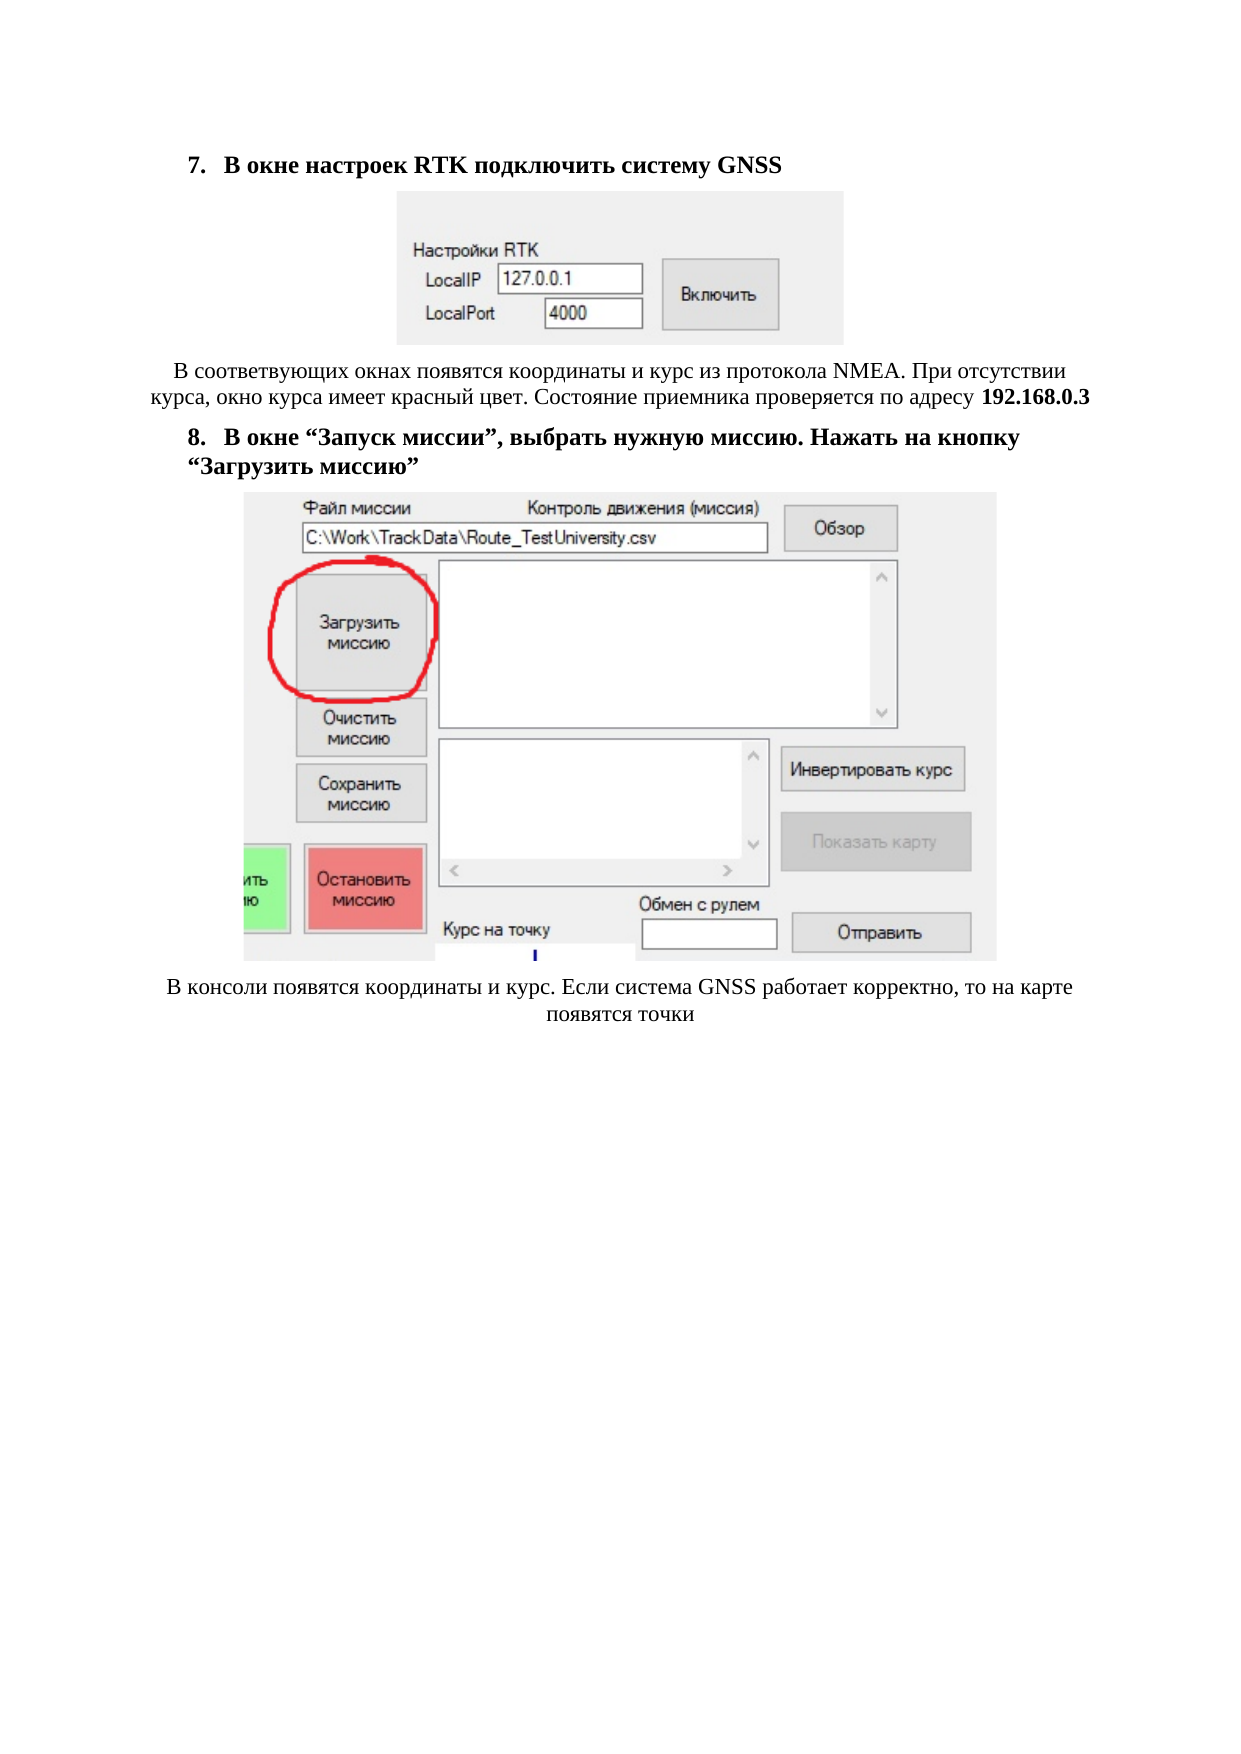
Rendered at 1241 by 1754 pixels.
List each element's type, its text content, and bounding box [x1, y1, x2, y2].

list В окне настроек RTK подключить систему GNSS [187, 150, 1090, 179]
picture [243, 492, 997, 961]
text В консоли появятся координаты и курс. Если система GNSS работает корректно, то на карте появятся точки [150, 973, 1090, 1026]
picture [396, 191, 844, 345]
text В соответвующих окнах появятся координаты и курс из протокола NMEA. При отсутствии курса, окно курса имеет красный цвет. Состояние приемника проверяется по адресу 192.168.0.3 [150, 357, 1090, 409]
list В окне “Запуск миссии”, выбрать нужную миссию. Нажать на кнопку “Загрузить миссию” [187, 422, 1090, 479]
